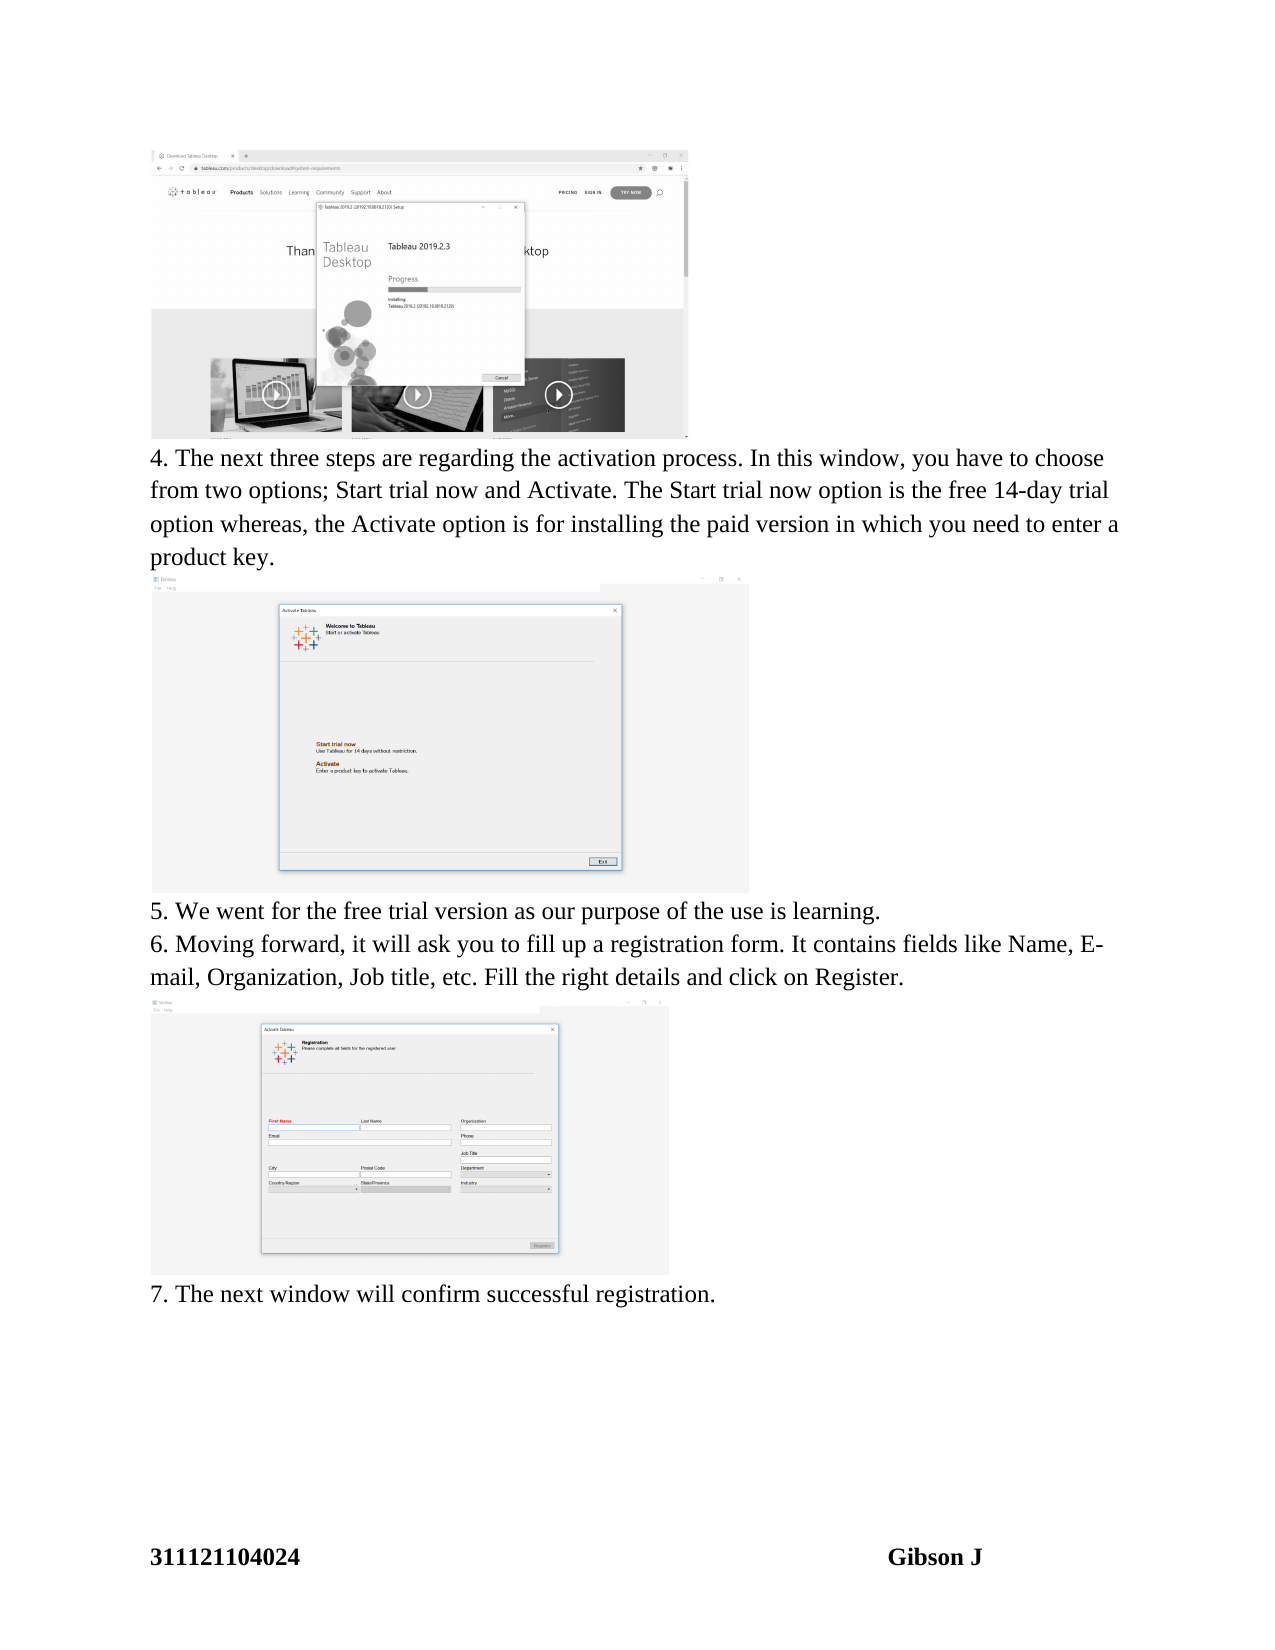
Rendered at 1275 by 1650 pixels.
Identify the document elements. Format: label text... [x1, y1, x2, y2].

picture [150, 150, 689, 439]
picture [150, 574, 750, 893]
picture [150, 995, 670, 1275]
text 6. Moving forward, it will ask you to fill up a registration form. It contains fields like Name, E-mail, Organization, Job title, etc. Fill the right details and click on Register. [150, 929, 1125, 991]
text 7. The next window will confirm successful registration. [150, 1279, 1125, 1308]
text 5. We went for the free trial version as our purpose of the use is learning. [150, 896, 1125, 925]
text 4. The next three steps are regarding the activation process. In this window, you have to choose from two options; Start trial now and Activate. The Start trial now option is the free 14-day trial option whereas, the Activate option is for installing the paid version in which you need to enter a product key. [150, 443, 1125, 570]
